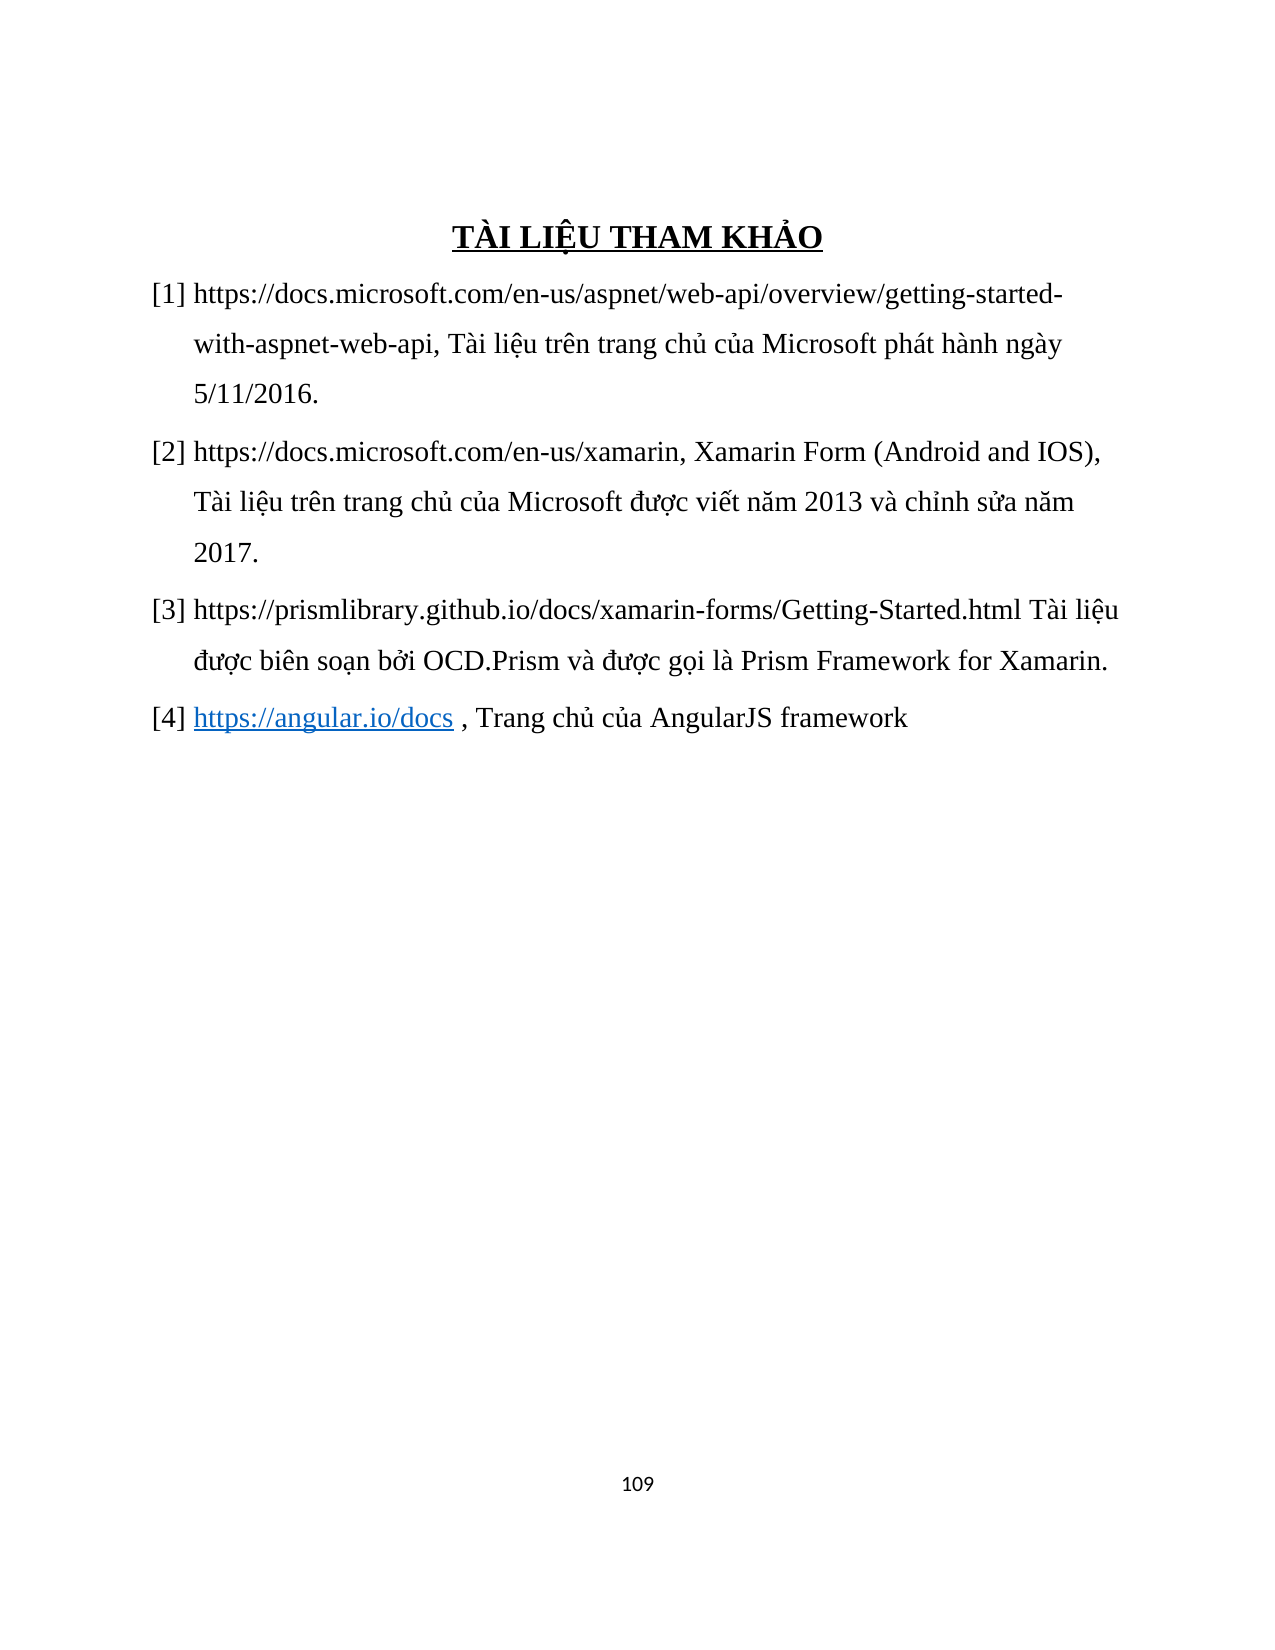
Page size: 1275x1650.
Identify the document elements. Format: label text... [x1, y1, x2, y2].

subtitle TÀI LIỆU THAM KHẢO [150, 217, 1125, 255]
table_cell https://docs.microsoft.com/en-us/xamarin, Xamarin Form (Android and IOS), Tài liệu trên trang chủ của Microsoft được viết năm 2013 và chỉnh sửa năm 2017. [192, 429, 1125, 587]
table_cell [2] [150, 429, 192, 587]
table_cell [3] [150, 587, 192, 694]
table_header https://docs.microsoft.com/en-us/aspnet/web-api/overview/getting-started-with-aspnet-web-api, Tài liệu trên trang chủ của Microsoft phát hành ngày 5/11/2016. [192, 275, 1125, 428]
table_cell [4] [150, 694, 192, 752]
table_cell https://prismlibrary.github.io/docs/xamarin-forms/Getting-Started.html Tài liệu được biên soạn bởi OCD.Prism và được gọi là Prism Framework for Xamarin. [192, 587, 1125, 694]
table_header [1] [150, 275, 192, 428]
table_cell https://angular.io/docs , Trang chủ của AngularJS framework [192, 694, 1125, 752]
